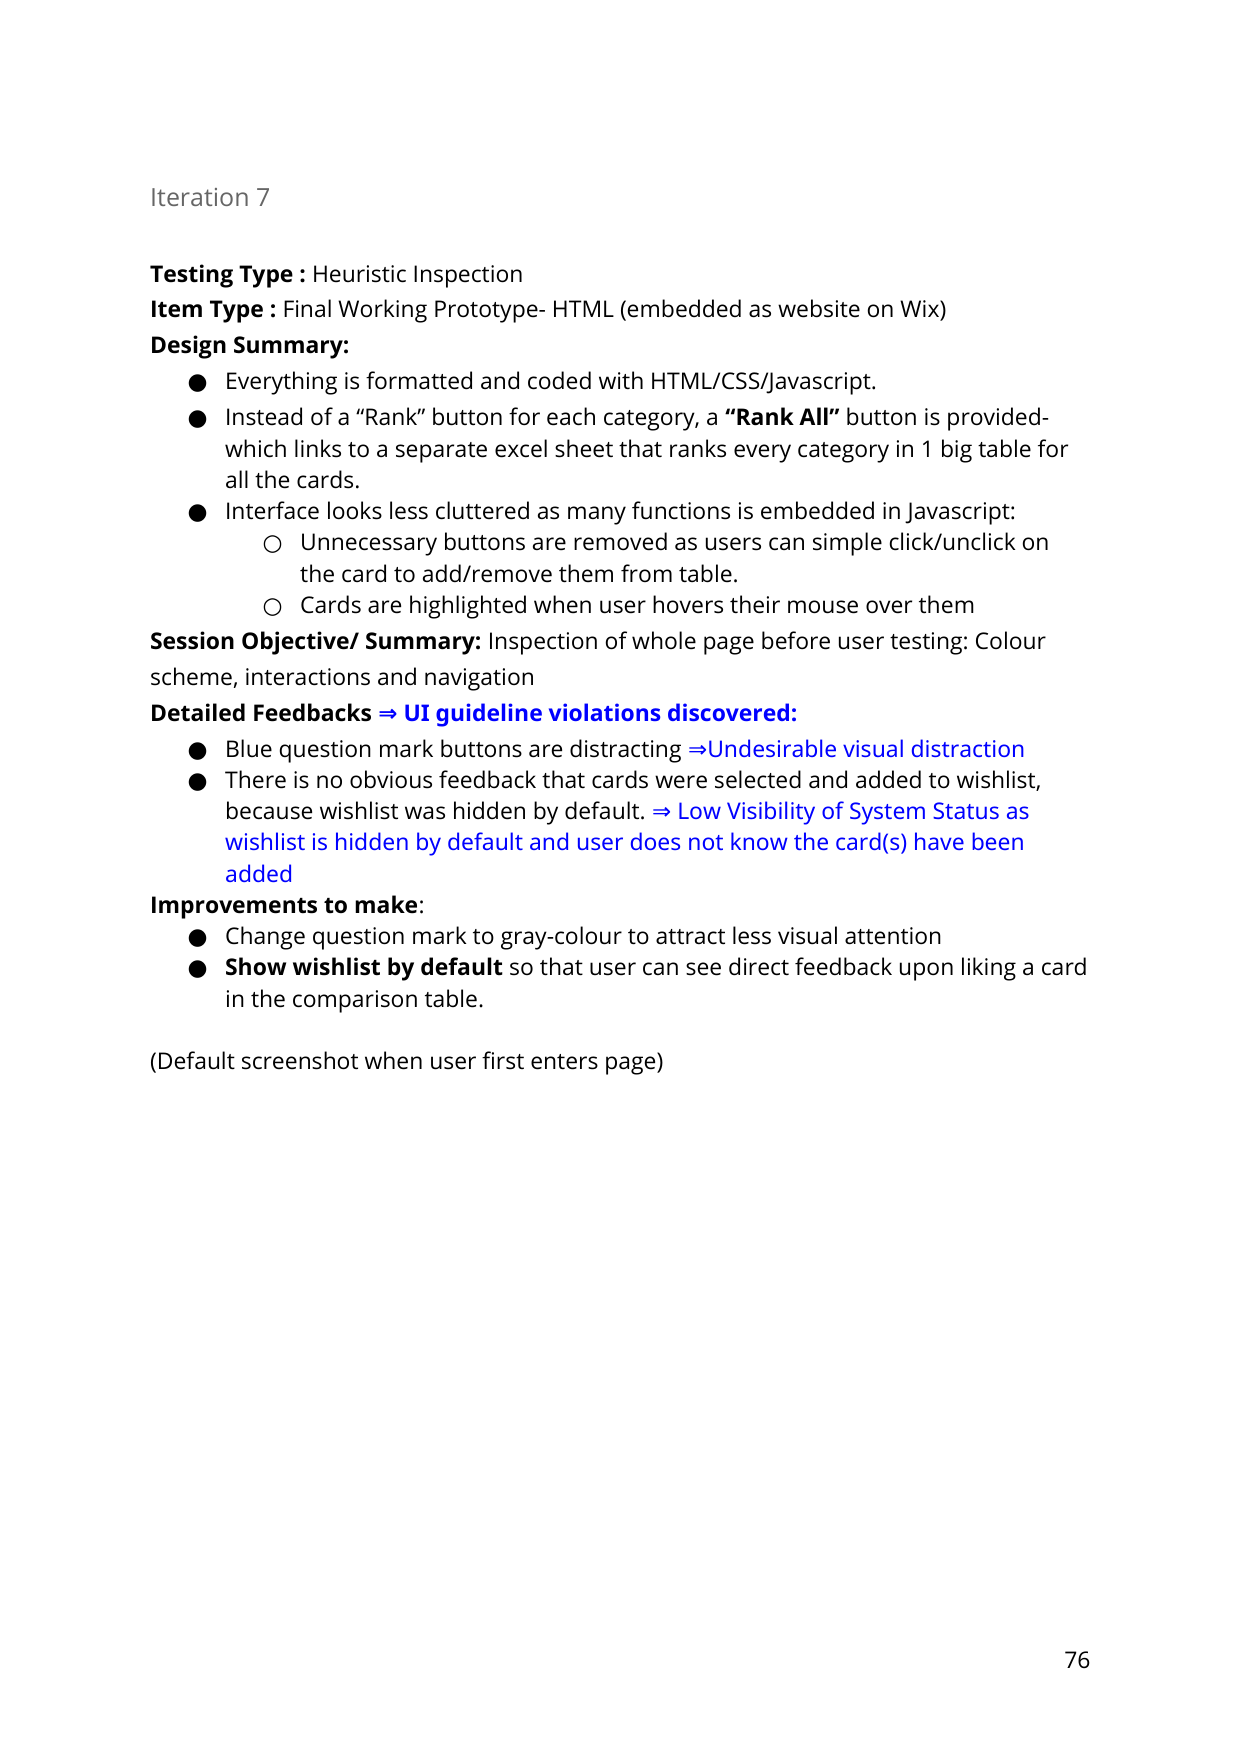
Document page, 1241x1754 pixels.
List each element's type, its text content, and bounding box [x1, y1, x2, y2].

list Interface looks less cluttered as many functions is embedded in Javascript: [187, 495, 1090, 526]
text Session Objective/ Summary: Inspection of whole page before user testing: Colour scheme, interactions and navigation Detailed Feedbacks ⇒ UI guideline violations discovered: [150, 625, 1090, 728]
list Everything is formatted and coded with HTML/CSS/Javascript. [187, 365, 1090, 397]
list Show wishlist by default so that user can see direct feedback upon liking a card in the comparison table. [187, 951, 1090, 1014]
list Blue question mark buttons are distracting ⇒Undesirable visual distraction [187, 732, 1090, 764]
list There is no obvious feedback that cards were selected and added to wishlist, because wishlist was hidden by default. ⇒ Low Visibility of System Status as wishlist is hidden by default and user does not know the card(s) have been added [187, 764, 1090, 889]
list Instead of a “Rank” button for each category, a “Rank All” button is provided- which links to a separate excel sheet that ranks every category in 1 big table for all the cards. [187, 401, 1090, 495]
list Change question mark to gray-colour to attract less visual attention [187, 920, 1090, 951]
subtitle Iteration 7 [150, 179, 1090, 213]
list Cards are highlighted when user hovers their mouse over them [262, 589, 1090, 620]
text (Default screenshot when user first enters page) [150, 1045, 1090, 1076]
list Unnecessary buttons are removed as users can simple click/unclick on the card to add/remove them from table. [262, 526, 1090, 589]
text Testing Type : Heuristic Inspection Item Type : Final Working Prototype- HTML (embedded as website on Wix) Design Summary: [150, 222, 1090, 361]
text Improvements to make: [150, 889, 1090, 920]
